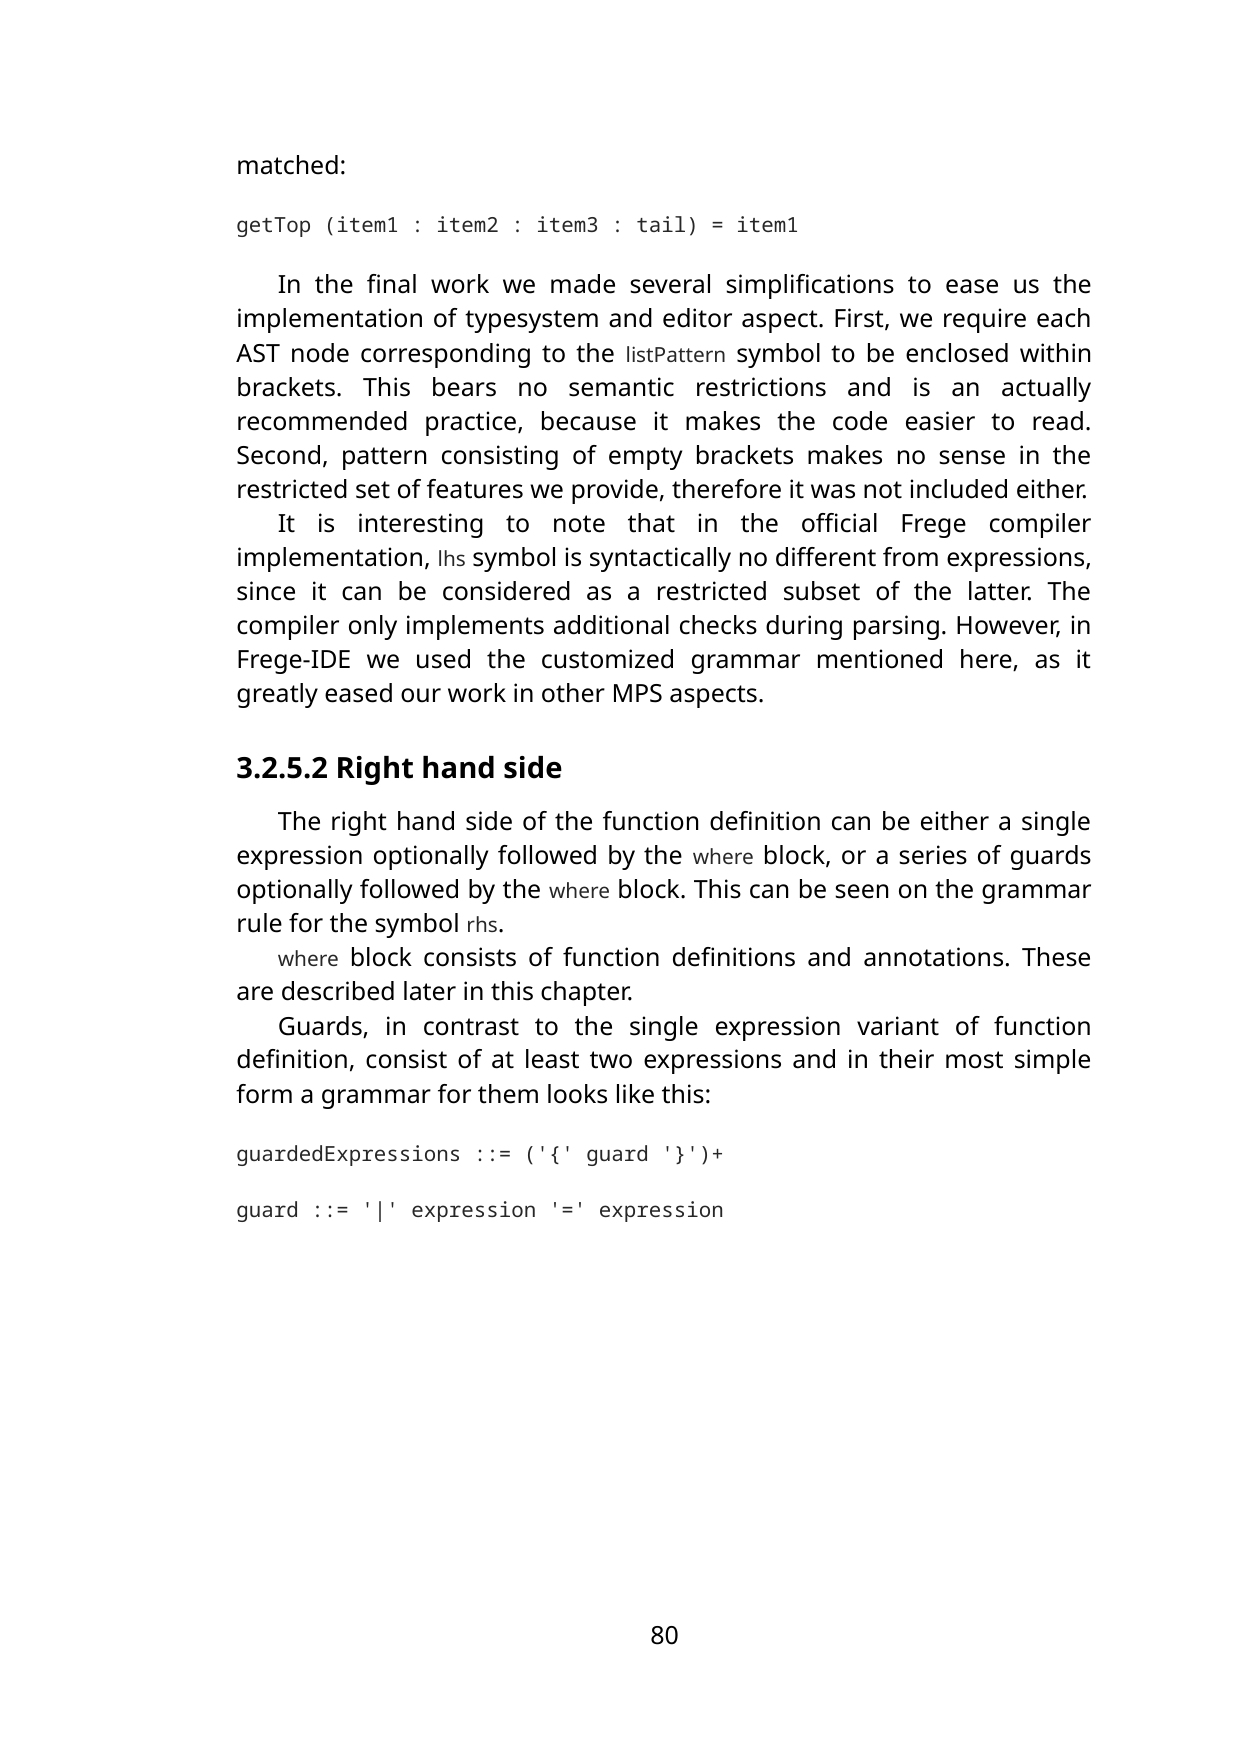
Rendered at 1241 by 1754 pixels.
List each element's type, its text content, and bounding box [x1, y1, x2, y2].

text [236, 148, 1092, 182]
text where block consists of function definitions and annotations. These are described later in this chapter. [236, 940, 1092, 1008]
subtitle 3.2.5.2 Right hand side [236, 747, 1092, 787]
text In the final work we made several simplifications to ease us the implementation of typesystem and editor aspect. First, we require each AST node corresponding to the listPattern symbol to be enclosed within brackets. This bears no semantic restrictions and is an actually recommended practice, because it makes the code easier to read. Second, pattern consisting of empty brackets makes no sense in the restricted set of features we provide, therefore it was not included either. [236, 267, 1092, 506]
text guardedExpressions ::= ('{' guard '}')+ [236, 1139, 1092, 1167]
text getTop (item1 : item2 : item3 : tail) = item1 [236, 210, 1092, 239]
text It is interesting to note that in the official Frege compiler implementation, lhs symbol is syntactically no different from expressions, since it can be considered as a restricted subset of the latter. The compiler only implements additional checks during parsing. However, in Frege-IDE we used the customized grammar mentioned here, as it greatly eased our work in other MPS aspects. [236, 506, 1092, 710]
text Guards, in contrast to the single expression variant of function definition, consist of at least two expressions and in their most simple form a grammar for them looks like this: [236, 1008, 1092, 1110]
text guard ::= '|' expression '=' expression [236, 1196, 1092, 1224]
text The right hand side of the function definition can be either a single expression optionally followed by the where block, or a series of guards optionally followed by the where block. This can be seen on the grammar rule for the symbol rhs. [236, 804, 1092, 940]
